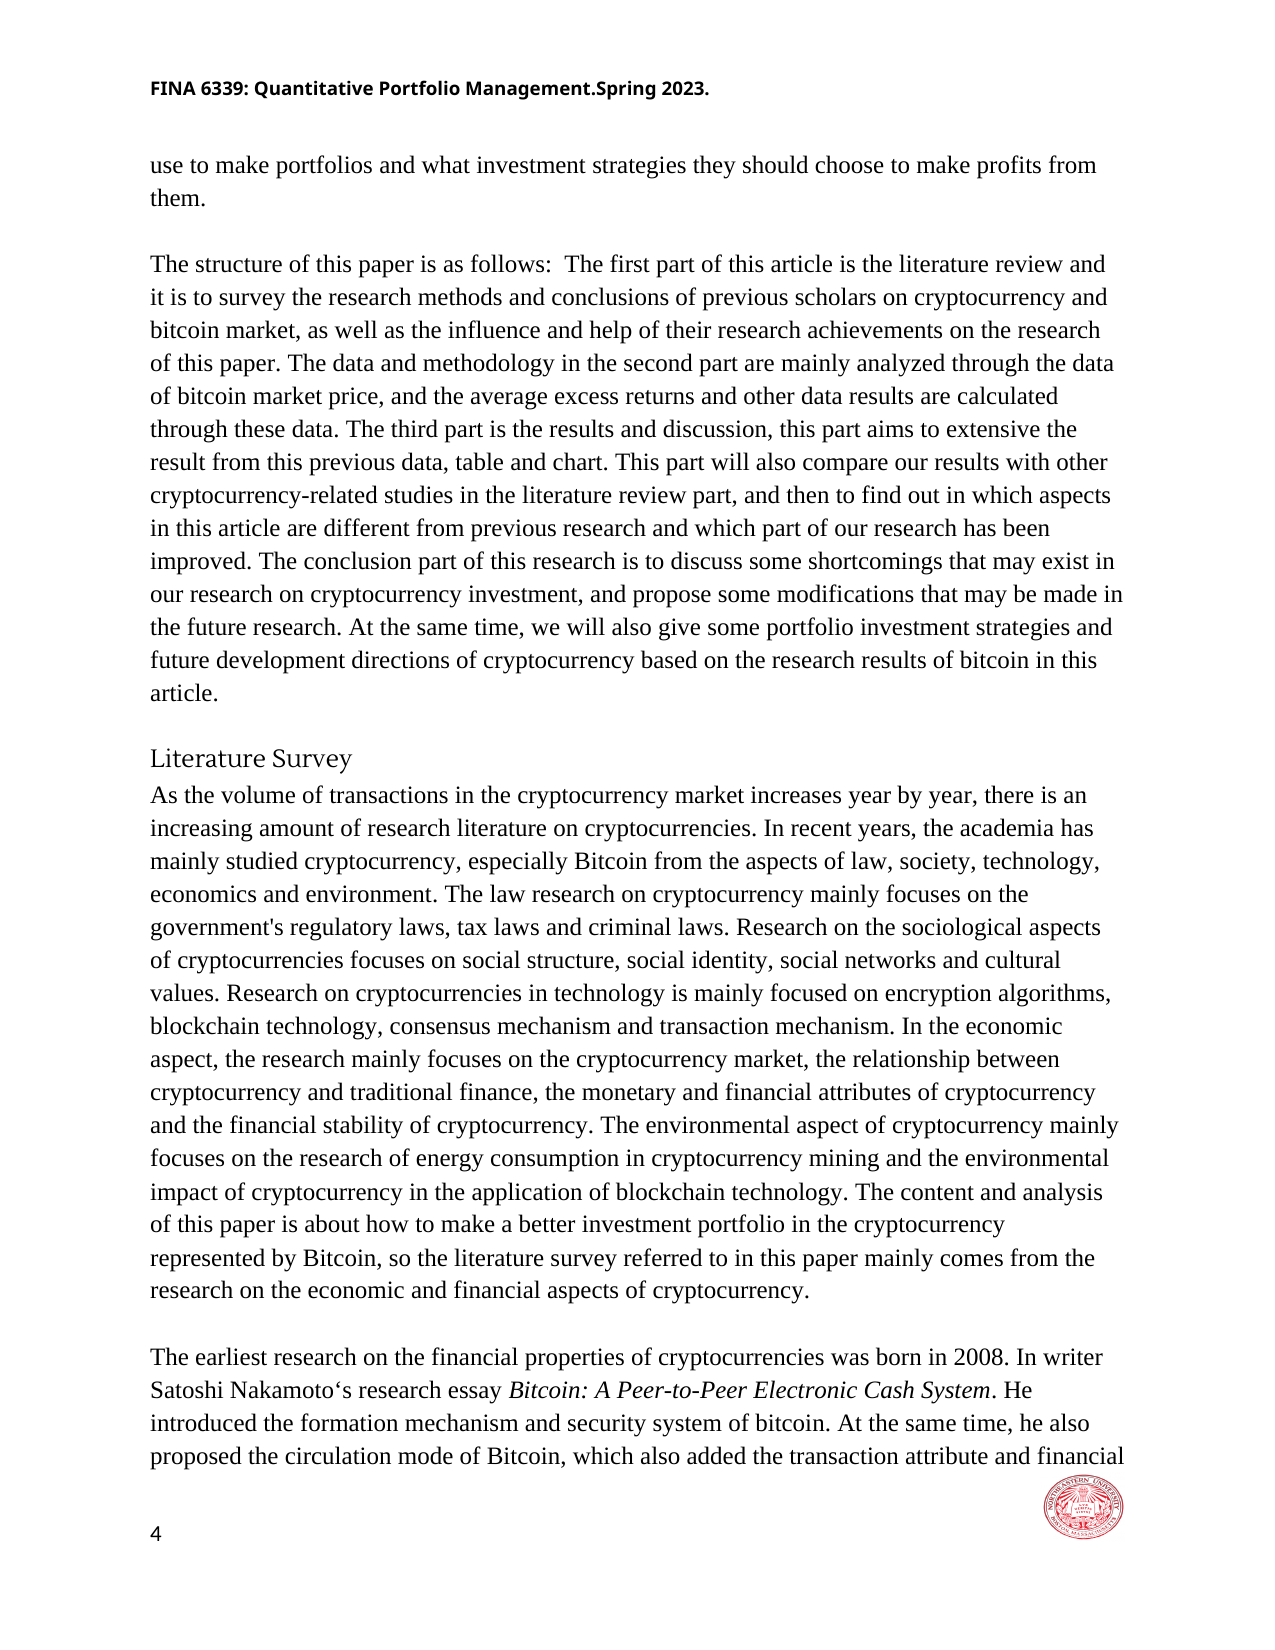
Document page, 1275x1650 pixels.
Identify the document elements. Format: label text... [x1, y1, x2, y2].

text As the volume of transactions in the cryptocurrency market increases year by year, there is an increasing amount of research literature on cryptocurrencies. In recent years, the academia has mainly studied cryptocurrency, especially Bitcoin from the aspects of law, society, technology, economics and environment. The law research on cryptocurrency mainly focuses on the government's regulatory laws, tax laws and criminal laws. Research on the sociological aspects of cryptocurrencies focuses on social structure, social identity, social networks and cultural values. Research on cryptocurrencies in technology is mainly focused on encryption algorithms, blockchain technology, consensus mechanism and transaction mechanism. In the economic aspect, the research mainly focuses on the cryptocurrency market, the relationship between cryptocurrency and traditional finance, the monetary and financial attributes of cryptocurrency and the financial stability of cryptocurrency. The environmental aspect of cryptocurrency mainly focuses on the research of energy consumption in cryptocurrency mining and the environmental impact of cryptocurrency in the application of blockchain technology. The content and analysis of this paper is about how to make a better investment portfolio in the cryptocurrency represented by Bitcoin, so the literature survey referred to in this paper mainly comes from the research on the economic and financial aspects of cryptocurrency. [150, 780, 1125, 1304]
text Literature Survey [150, 743, 1125, 776]
text The structure of this paper is as follows: The first part of this article is the literature review and it is to survey the research methods and conclusions of previous scholars on cryptocurrency and bitcoin market, as well as the influence and help of their research achievements on the research of this paper. The data and methodology in the second part are mainly analyzed through the data of bitcoin market price, and the average excess returns and other data results are calculated through these data. The third part is the results and discussion, this part aims to extensive the result from this previous data, table and chart. This part will also compare our results with other cryptocurrency-related studies in the literature review part, and then to find out in which aspects in this article are different from previous research and which part of our research has been improved. The conclusion part of this research is to discuss some shortcomings that may exist in our research on cryptocurrency investment, and propose some modifications that may be made in the future research. At the same time, we will also give some portfolio investment strategies and future development directions of cryptocurrency based on the research results of bitcoin in this article. [150, 249, 1125, 707]
picture [1041, 1472, 1125, 1542]
